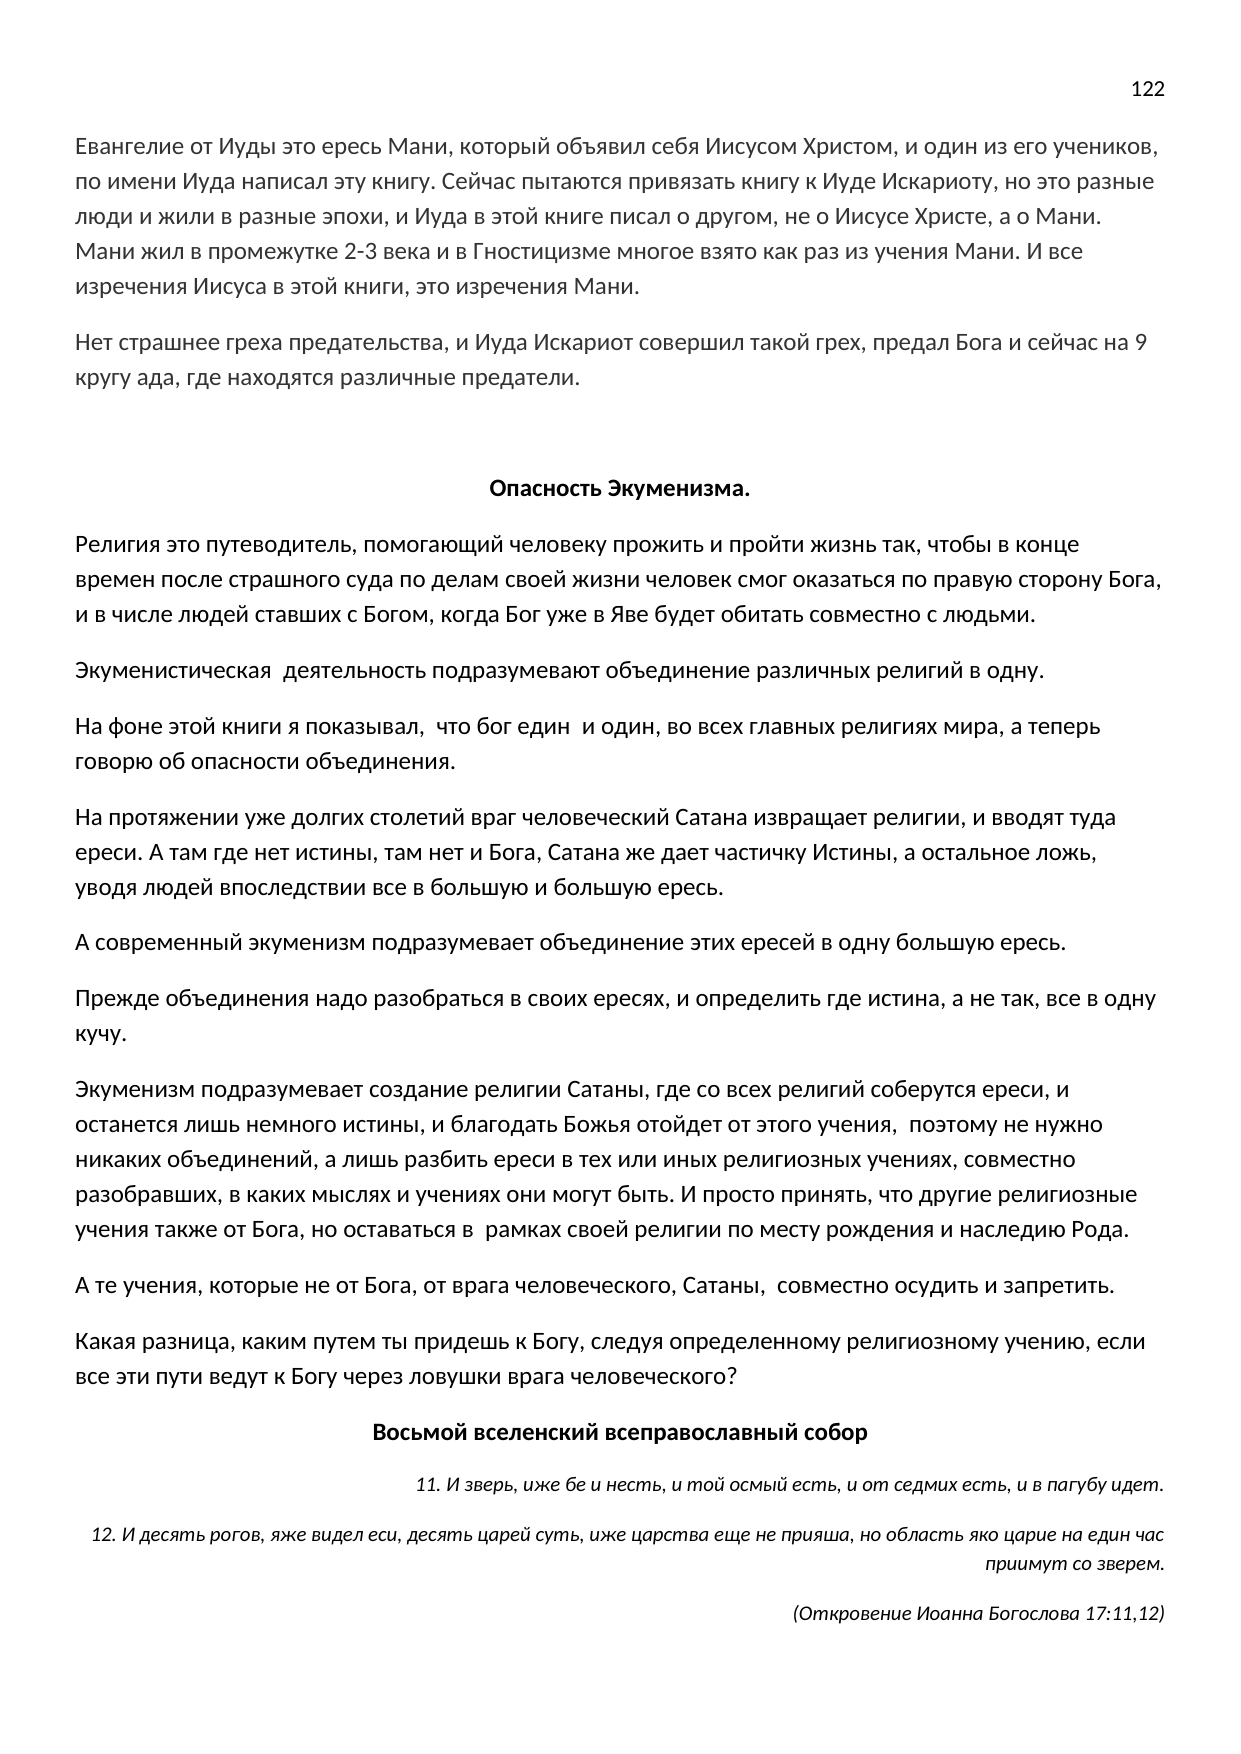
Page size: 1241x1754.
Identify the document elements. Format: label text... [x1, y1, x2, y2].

text Экуменизм подразумевает создание религии Сатаны, где со всех религий соберутся ереси, и останется лишь немного истины, и благодать Божья отойдет от этого учения, поэтому не нужно никаких объединений, а лишь разбить ереси в тех или иных религиозных учениях, совместно разобравших, в каких мыслях и учениях они могут быть. И просто принять, что другие религиозные учения также от Бога, но оставаться в рамках своей религии по месту рождения и наследию Рода. [75, 1073, 1165, 1244]
text А современный экуменизм подразумевает объединение этих ересей в одну большую ересь. [75, 926, 1165, 957]
text Евангелие от Иуды это ересь Мани, который объявил себя Иисусом Христом, и один из его учеников, по имени Иуда написал эту книгу. Сейчас пытаются привязать книгу к Иуде Искариоту, но это разные люди и жили в разные эпохи, и Иуда в этой книге писал о другом, не о Иисусе Христе, а о Мани. Мани жил в промежутке 2-3 века и в Гностицизме многое взято как раз из учения Мани. И все изречения Иисуса в этой книги, это изречения Мани. [75, 130, 1165, 300]
text Какая разница, каким путем ты придешь к Богу, следуя определенному религиозному учению, если все эти пути ведут к Богу через ловушки врага человеческого? [75, 1325, 1165, 1390]
text Религия это путеводитель, помогающий человеку прожить и пройти жизнь так, чтобы в конце времен после страшного суда по делам своей жизни человек смог оказаться по правую сторону Бога, и в числе людей ставших с Богом, когда Бог уже в Яве будет обитать совместно с людьми. [75, 528, 1165, 629]
text А те учения, которые не от Бога, от врага человеческого, Сатаны, совместно осудить и запретить. [75, 1269, 1165, 1299]
text 12. И десять рогов, яже видел еси, десять царей суть, иже царства еще не прияша, но область яко царие на един час приимут со зверем. [75, 1521, 1165, 1576]
text Прежде объединения надо разобраться в своих ересях, и определить где истина, а не так, все в одну кучу. [75, 982, 1165, 1048]
text (Откровение Иоанна Богослова 17:11,12) [75, 1601, 1165, 1626]
text Нет страшнее греха предательства, и Иуда Искариот совершил такой грех, предал Бога и сейчас на 9 кругу ада, где находятся различные предатели. [75, 326, 1165, 391]
text На фоне этой книги я показывал, что бог един и один, во всех главных религиях мира, а теперь говорю об опасности объединения. [75, 710, 1165, 775]
text На протяжении уже долгих столетий враг человеческий Сатана извращает религии, и вводят туда ереси. А там где нет истины, там нет и Бога, Сатана же дает частичку Истины, а остальное ложь, уводя людей впоследствии все в большую и большую ересь. [75, 801, 1165, 901]
text Экуменистическая деятельность подразумевают объединение различных религий в одну. [75, 654, 1165, 684]
text 11. И зверь, иже бе и несть, и той осмый есть, и от седмих есть, и в пагубу идет. [75, 1471, 1165, 1497]
text Восьмой вселенский всеправославный собор [75, 1416, 1165, 1446]
text Опасность Экуменизма. [75, 472, 1165, 503]
